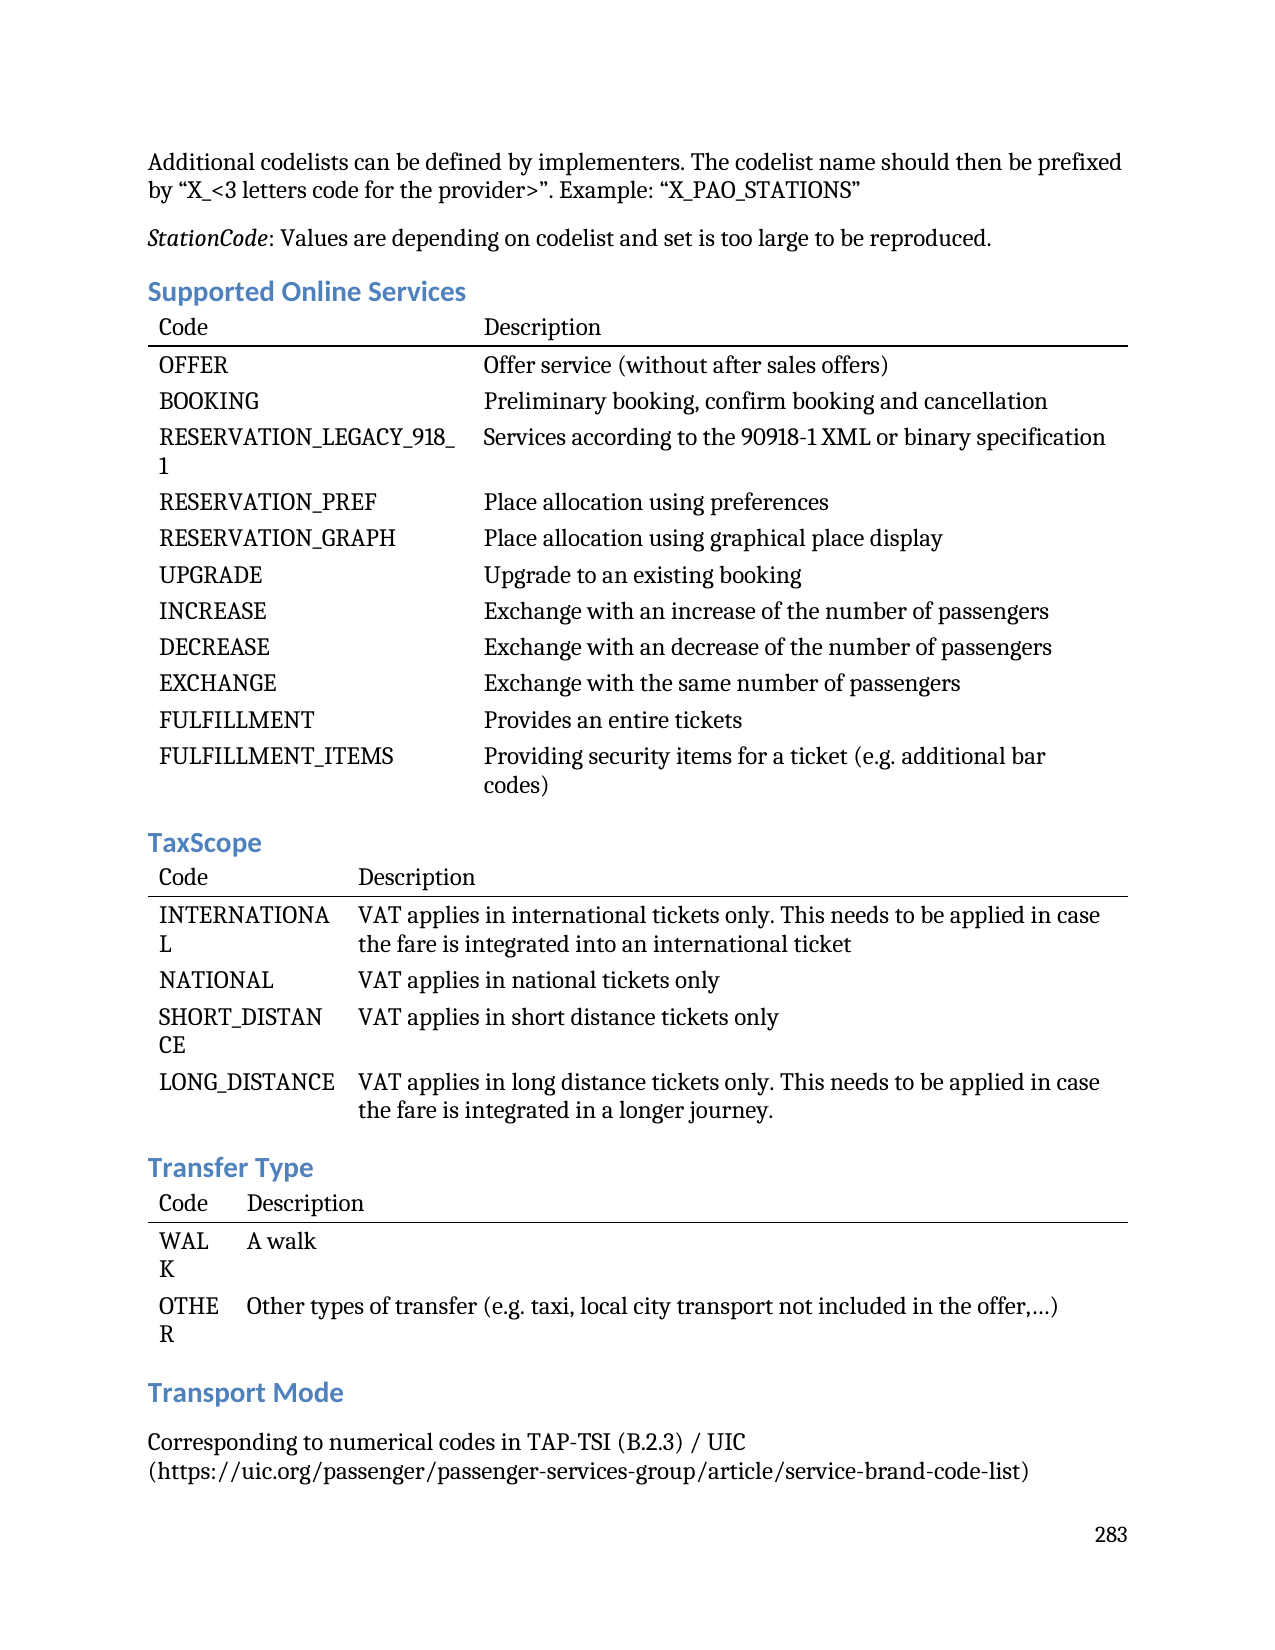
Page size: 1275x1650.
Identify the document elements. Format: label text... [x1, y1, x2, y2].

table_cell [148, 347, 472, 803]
subtitle TaxScope [148, 824, 1127, 859]
text Additional codelists can be defined by implementers. The codelist name should then be prefixed by “X_<3 letters code for the provider>”. Example: “X_PAO_STATIONS” [148, 148, 1127, 205]
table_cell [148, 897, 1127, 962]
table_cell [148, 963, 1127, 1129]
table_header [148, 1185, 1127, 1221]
text Corresponding to numerical codes in TAP-TSI (B.2.3) / UIC (https://uic.org/passenger/passenger-services-group/article/service-brand-code-list) [148, 1428, 1127, 1486]
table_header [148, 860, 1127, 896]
subtitle Supported Online Services [148, 273, 1127, 309]
text StationCode: Values are depending on codelist and set is too large to be reproduced. [148, 224, 1127, 253]
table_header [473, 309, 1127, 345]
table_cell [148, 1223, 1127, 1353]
subtitle Transport Mode [148, 1374, 1127, 1409]
subtitle Transfer Type [148, 1149, 1127, 1185]
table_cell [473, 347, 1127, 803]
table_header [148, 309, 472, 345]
